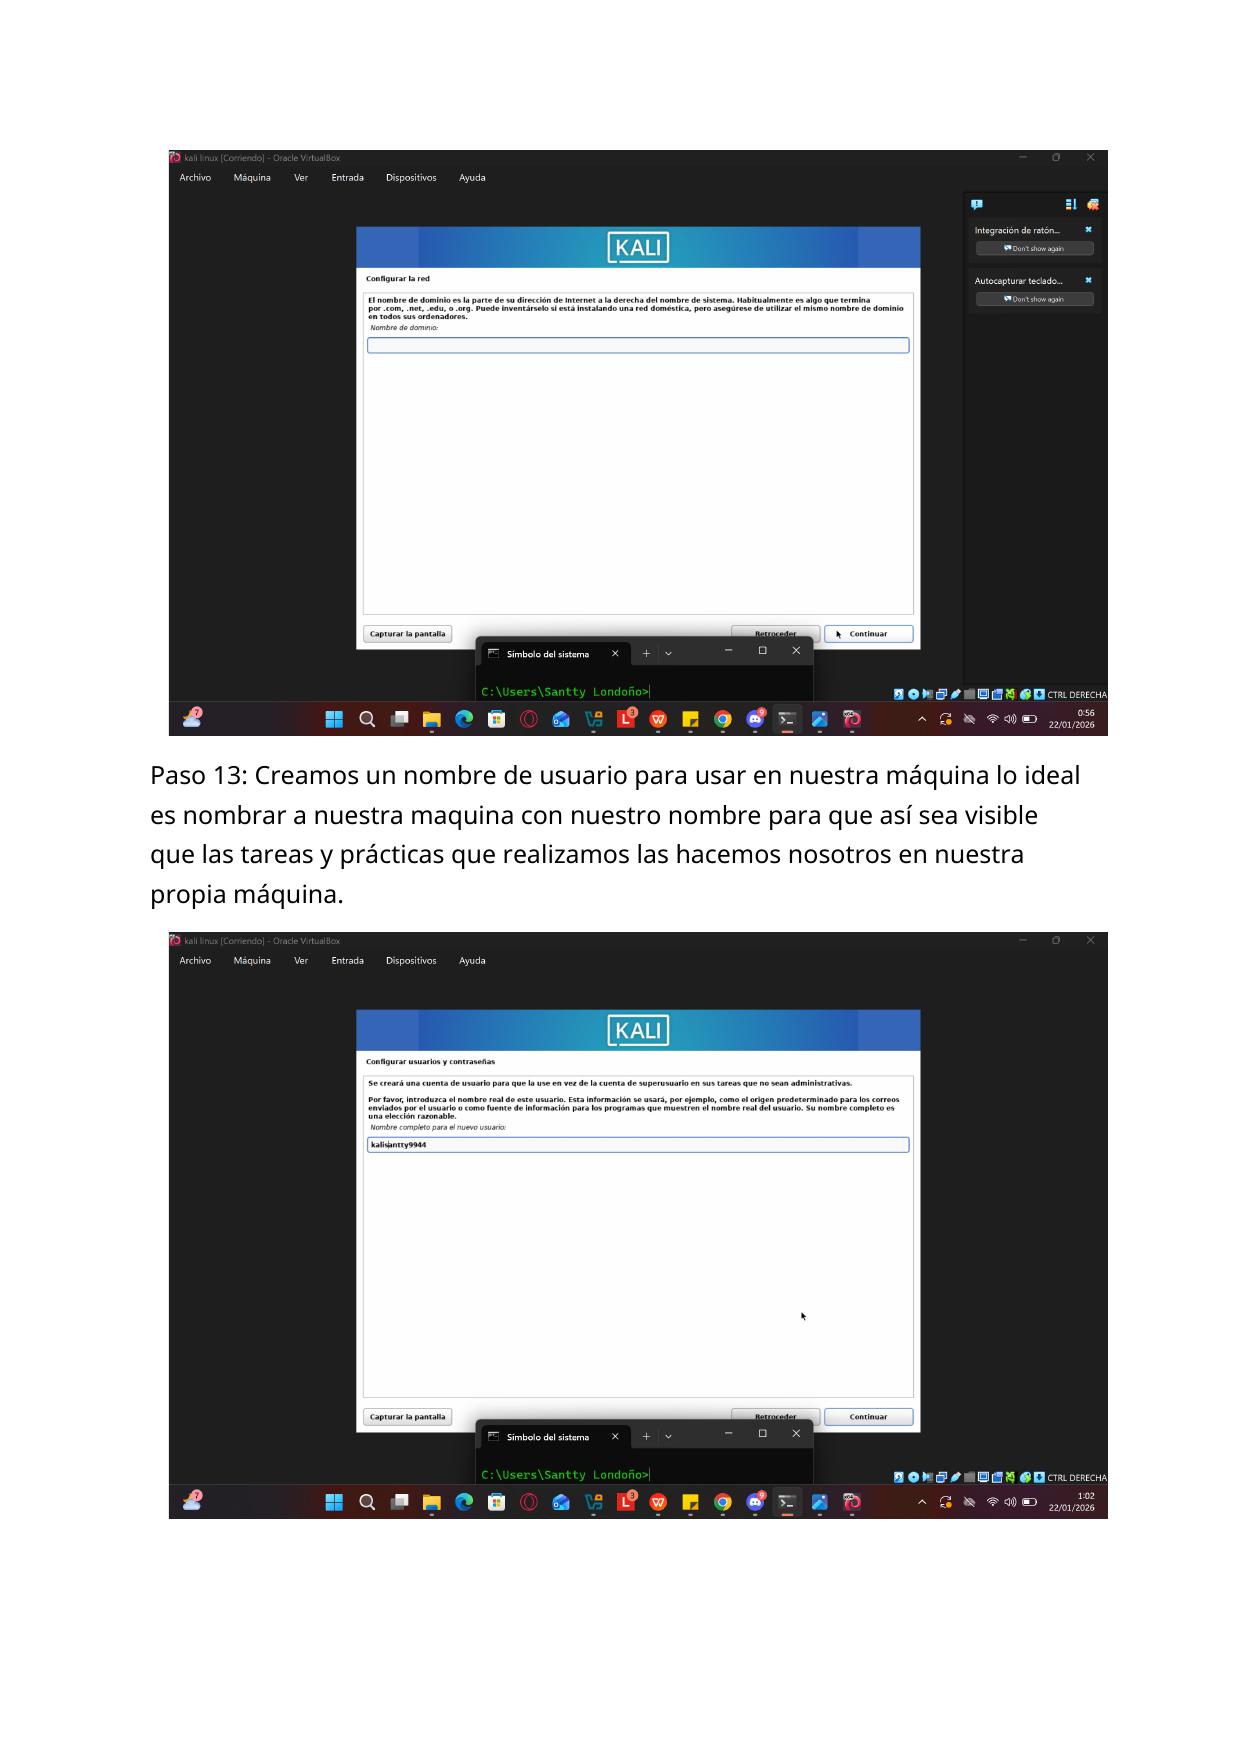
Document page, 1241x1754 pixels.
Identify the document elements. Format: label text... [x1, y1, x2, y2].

text Paso 13: Creamos un nombre de usuario para usar en nuestra máquina lo ideal es nombrar a nuestra maquina con nuestro nombre para que así sea visible que las tareas y prácticas que realizamos las hacemos nosotros en nuestra propia máquina. [150, 758, 1090, 911]
